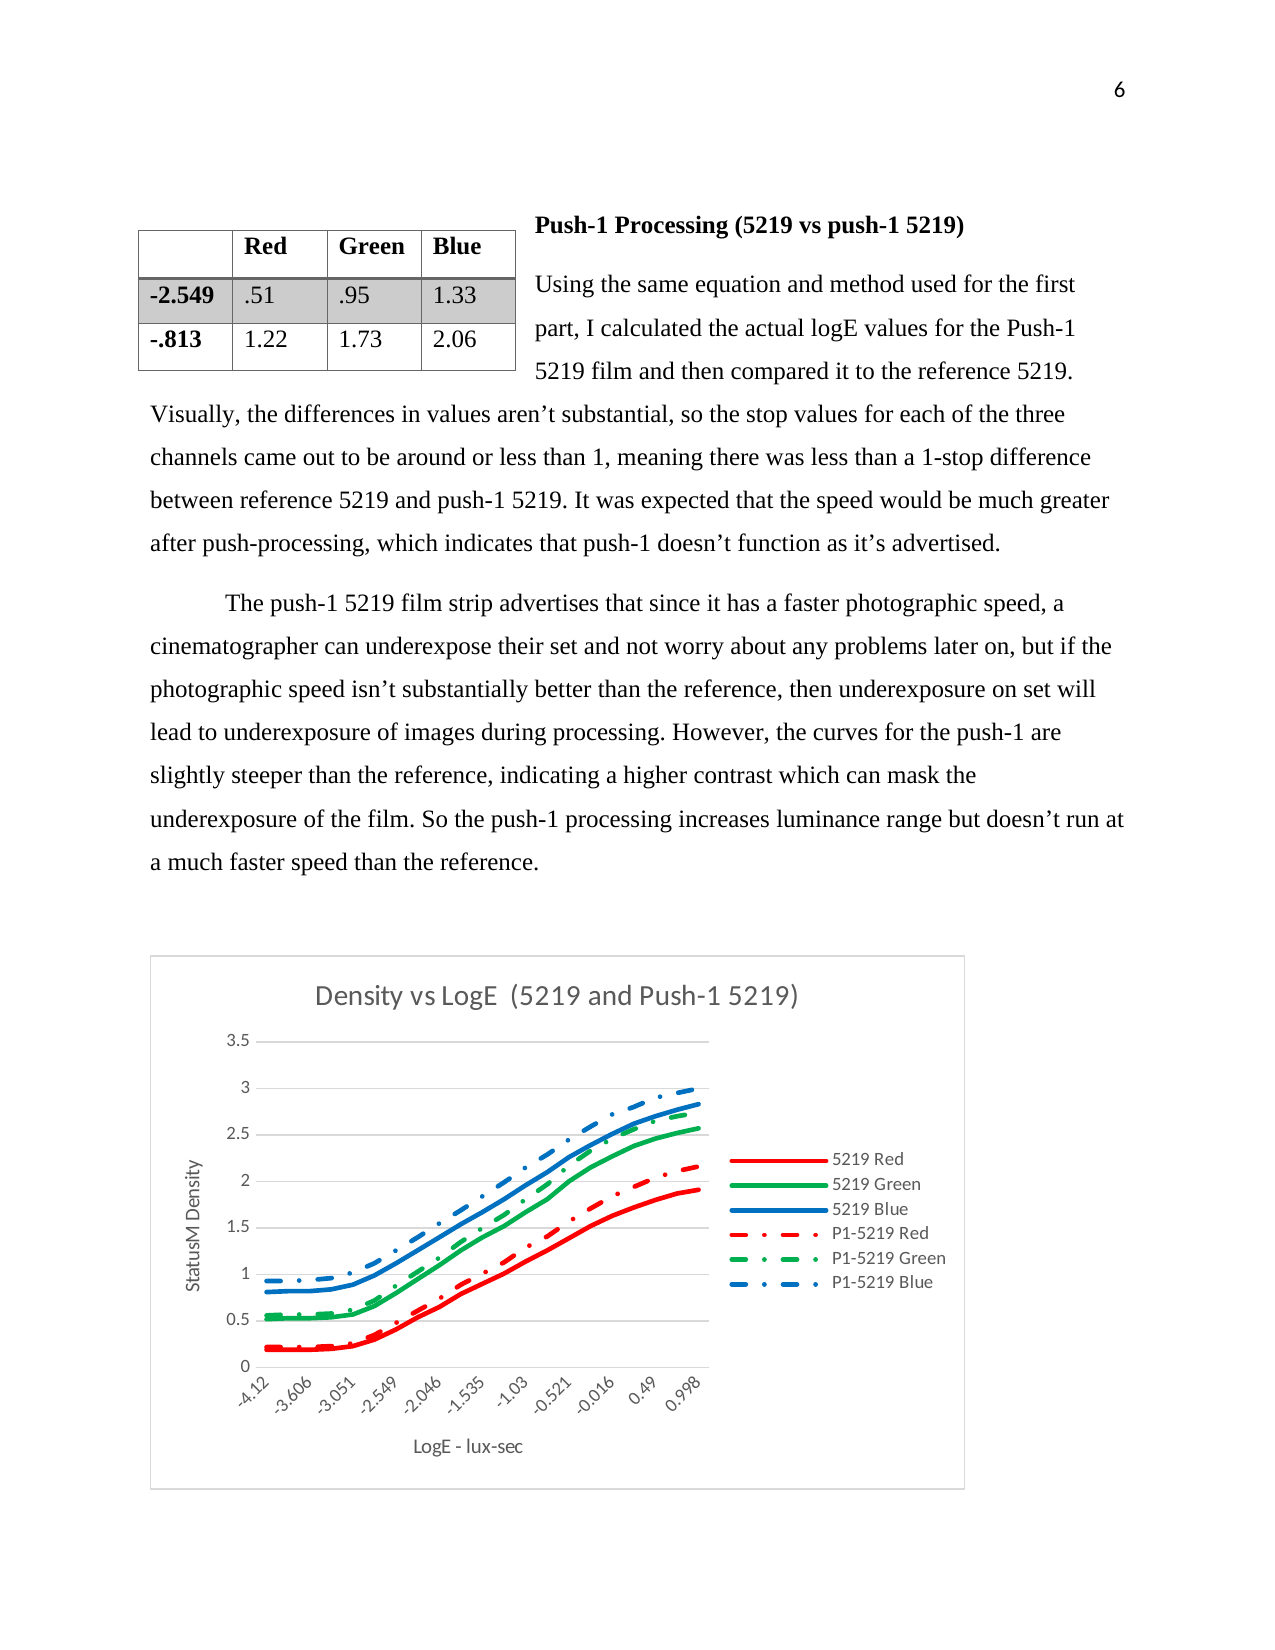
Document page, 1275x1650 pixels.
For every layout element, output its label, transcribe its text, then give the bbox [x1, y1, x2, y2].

table_cell .95 [328, 280, 421, 323]
table_header [139, 231, 232, 277]
table_cell .51 [233, 280, 327, 323]
table_cell -2.549 [139, 280, 232, 323]
table_cell -.813 [139, 324, 232, 370]
table_header Blue [422, 231, 515, 277]
text The push-1 5219 film strip advertises that since it has a faster photographic speed, a cinematographer can underexpose their set and not worry about any problems later on, but if the photographic speed isn’t substantially better than the reference, then underexposure on set will lead to underexposure of images during processing. However, the curves for the push-1 are slightly steeper than the reference, indicating a higher contrast which can mask the underexposure of the film. So the push-1 processing increases luminance range but doesn’t run at a much faster speed than the reference. [150, 588, 1125, 876]
table_header Red [233, 231, 327, 277]
table_cell 1.33 [422, 280, 515, 323]
table_header Green [328, 231, 421, 277]
table_cell 1.73 [328, 324, 421, 370]
text Push-1 Processing (5219 vs push-1 5219) [150, 210, 1125, 238]
text Using the same equation and method used for the first part, I calculated the actual logE values for the Push-1 5219 film and then compared it to the reference 5219. Visually, the differences in values aren’t substantial, so the stop values for each of the three channels came out to be around or less than 1, meaning there was less than a 1-stop difference between reference 5219 and push-1 5219. It was expected that the speed would be much greater after push-processing, which indicates that push-1 doesn’t function as it’s advertised. [150, 269, 1125, 557]
table_cell 2.06 [422, 324, 515, 370]
table_cell 1.22 [233, 324, 327, 370]
